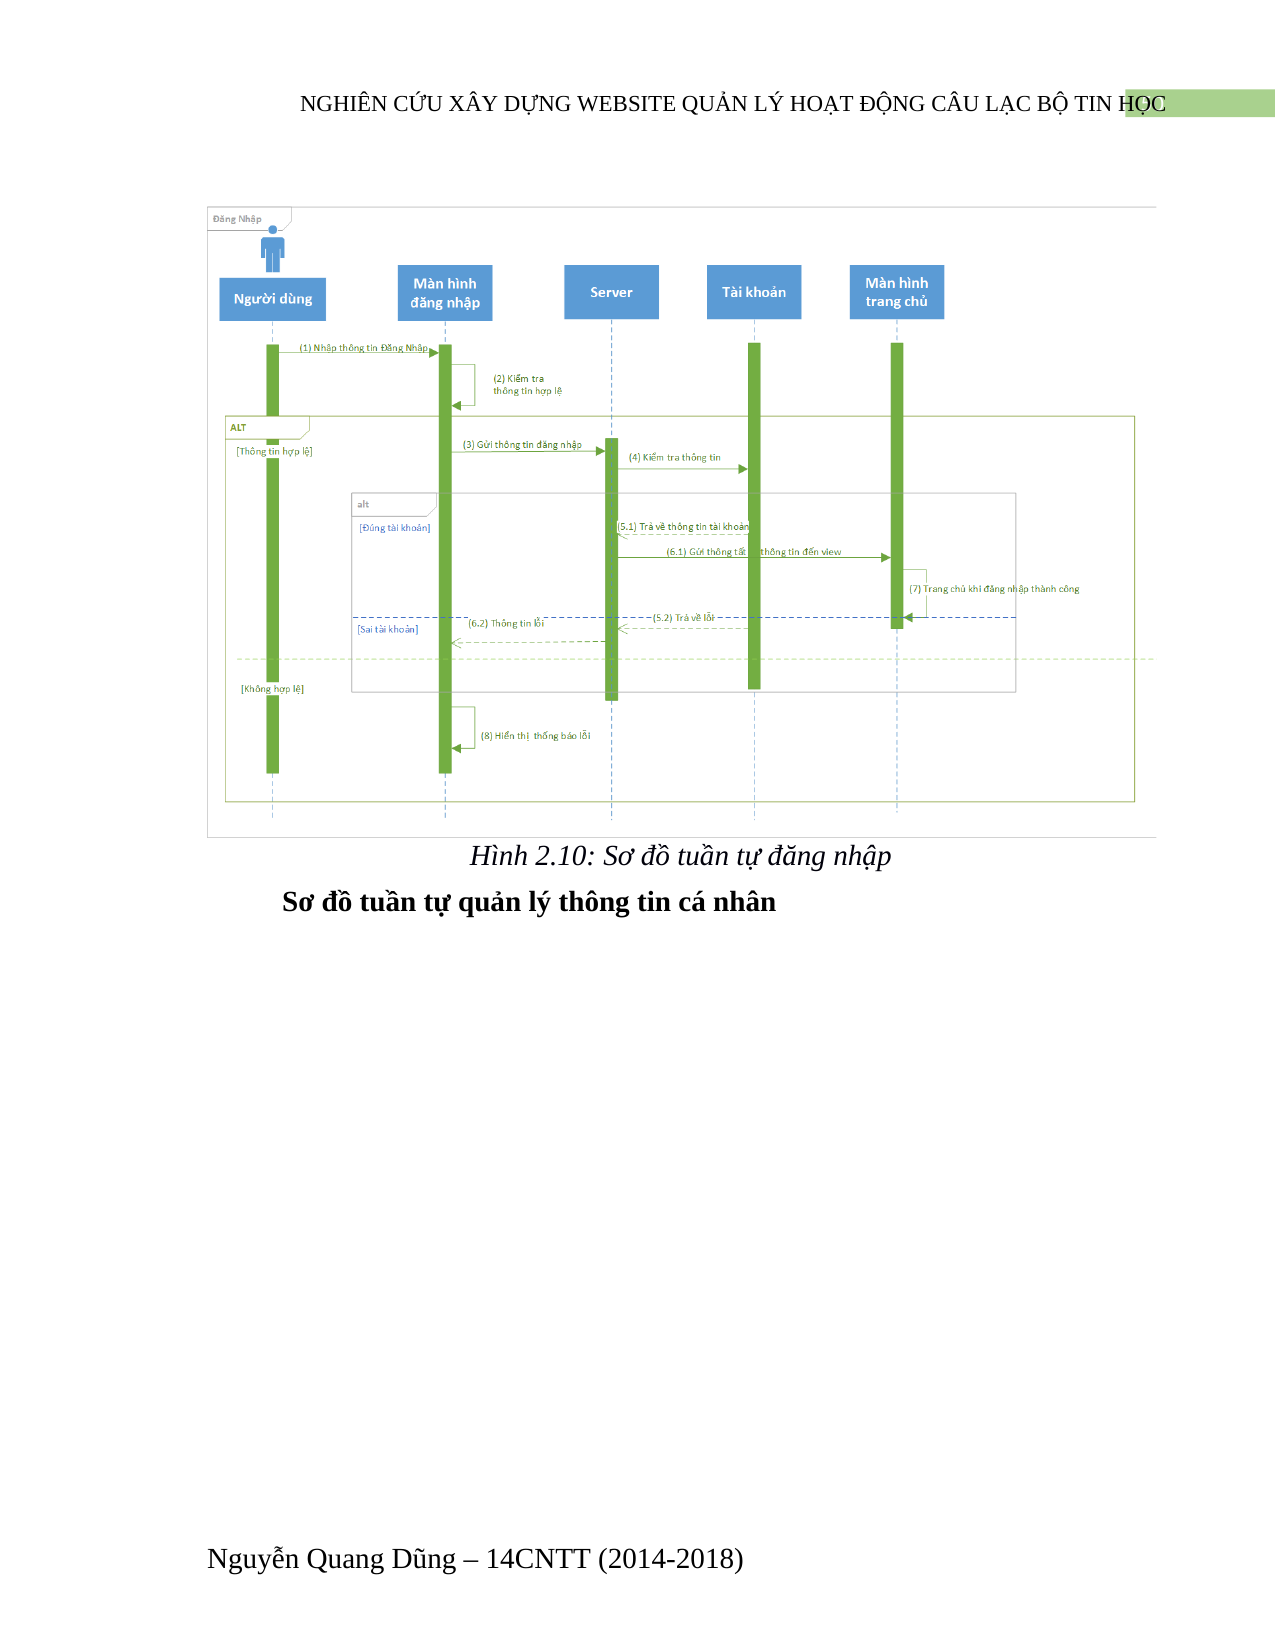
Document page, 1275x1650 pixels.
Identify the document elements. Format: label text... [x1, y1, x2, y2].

picture [206, 206, 1157, 838]
text Sơ đồ tuần tự quản lý thông tin cá nhân [207, 884, 1157, 917]
